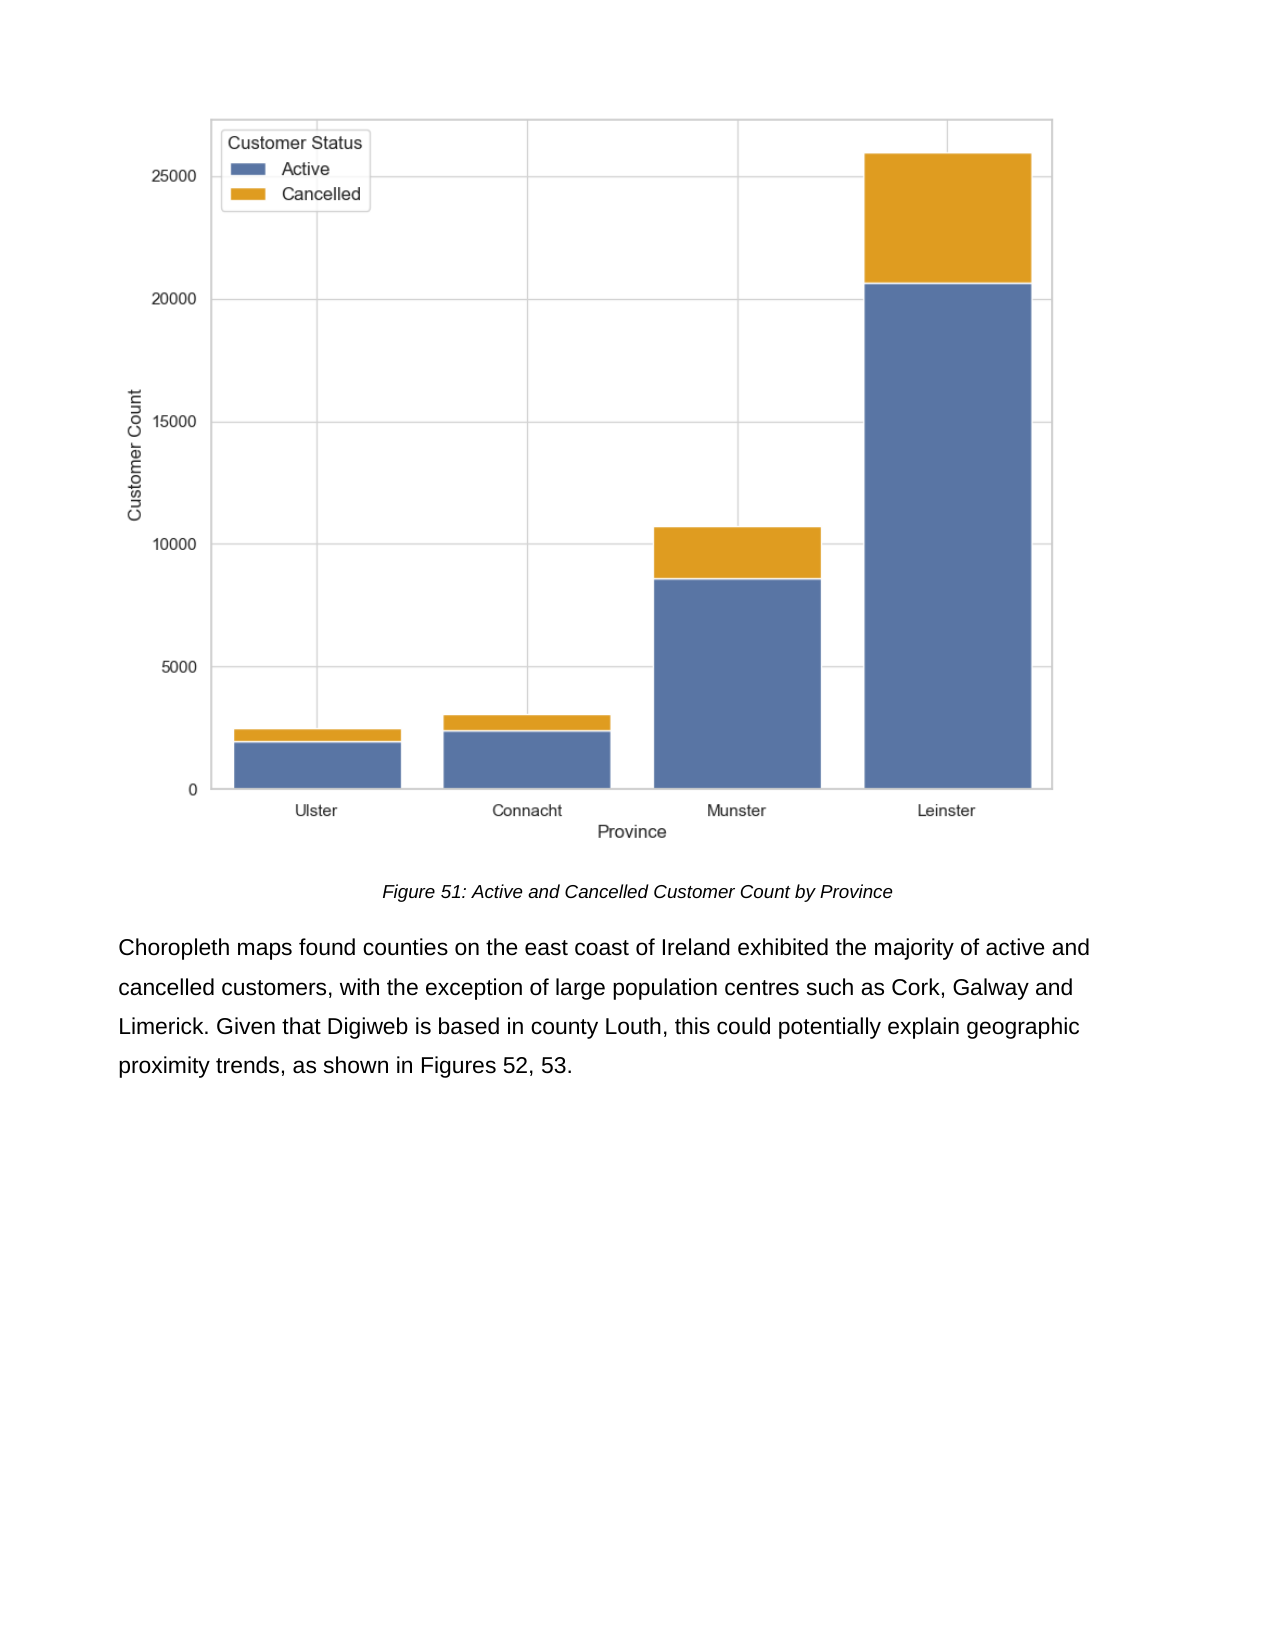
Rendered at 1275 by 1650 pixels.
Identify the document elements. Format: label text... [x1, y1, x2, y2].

picture [118, 118, 1063, 852]
text Choropleth maps found counties on the east coast of Ireland exhibited the majority of active and cancelled customers, with the exception of large population centres such as Cork, Galway and Limerick. Given that Digiweb is based in county Louth, this could potentially explain geographic proximity trends, as shown in Figures 52, 53. [118, 934, 1157, 1079]
